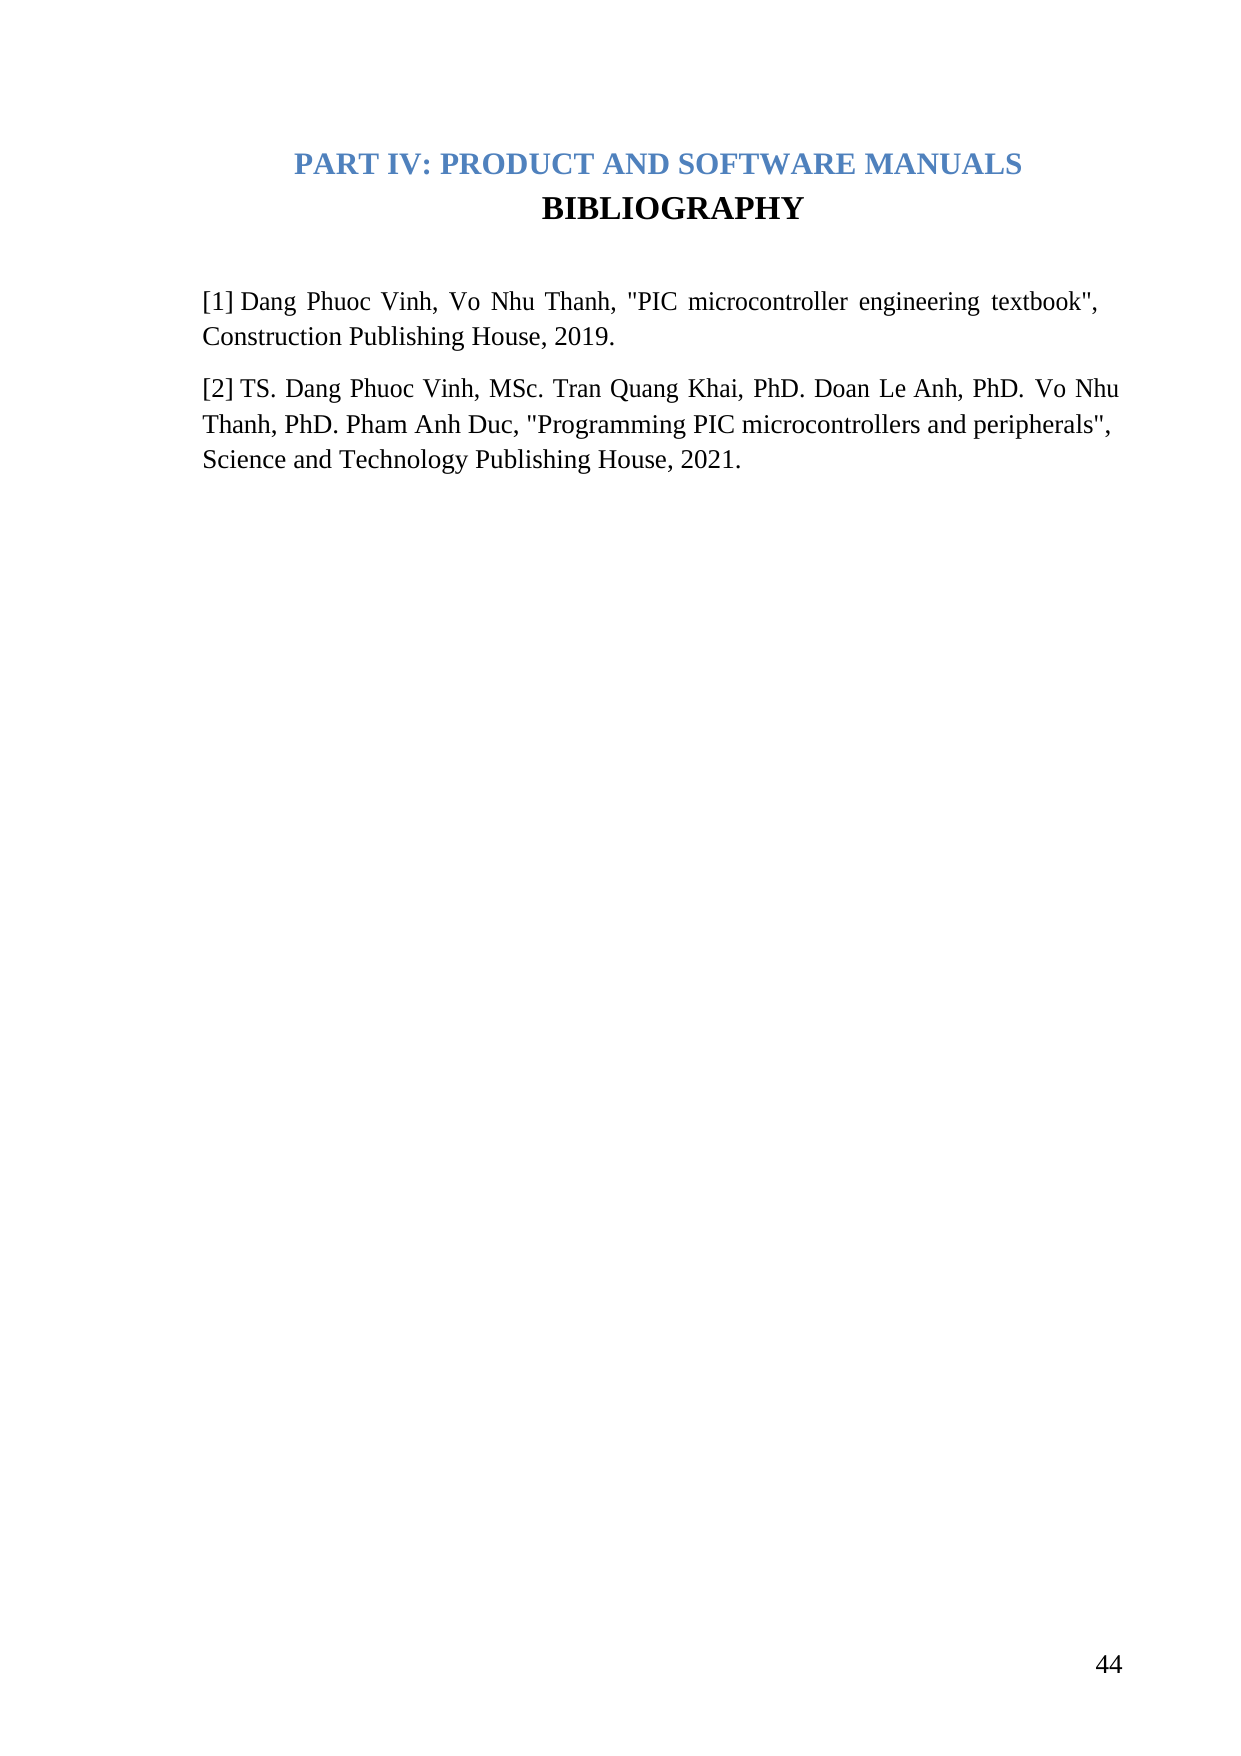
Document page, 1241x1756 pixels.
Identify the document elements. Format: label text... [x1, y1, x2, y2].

list TS. Dang Phuoc Vinh, MSc. Tran Quang Khai, PhD. Doan Le Anh, PhD. Vo Nhu Thanh, PhD. Pham Anh Duc, "Programming PIC microcontrollers and peripherals", Science and Technology Publishing House, 2021. [202, 372, 1138, 475]
list Dang Phuoc Vinh, Vo Nhu Thanh, "PIC microcontroller engineering textbook", Construction Publishing House, 2019. [202, 285, 1116, 352]
subtitle PART IV: PRODUCT AND SOFTWARE MANUALS [201, 145, 1115, 181]
subtitle BIBLIOGRAPHY [244, 189, 1102, 227]
